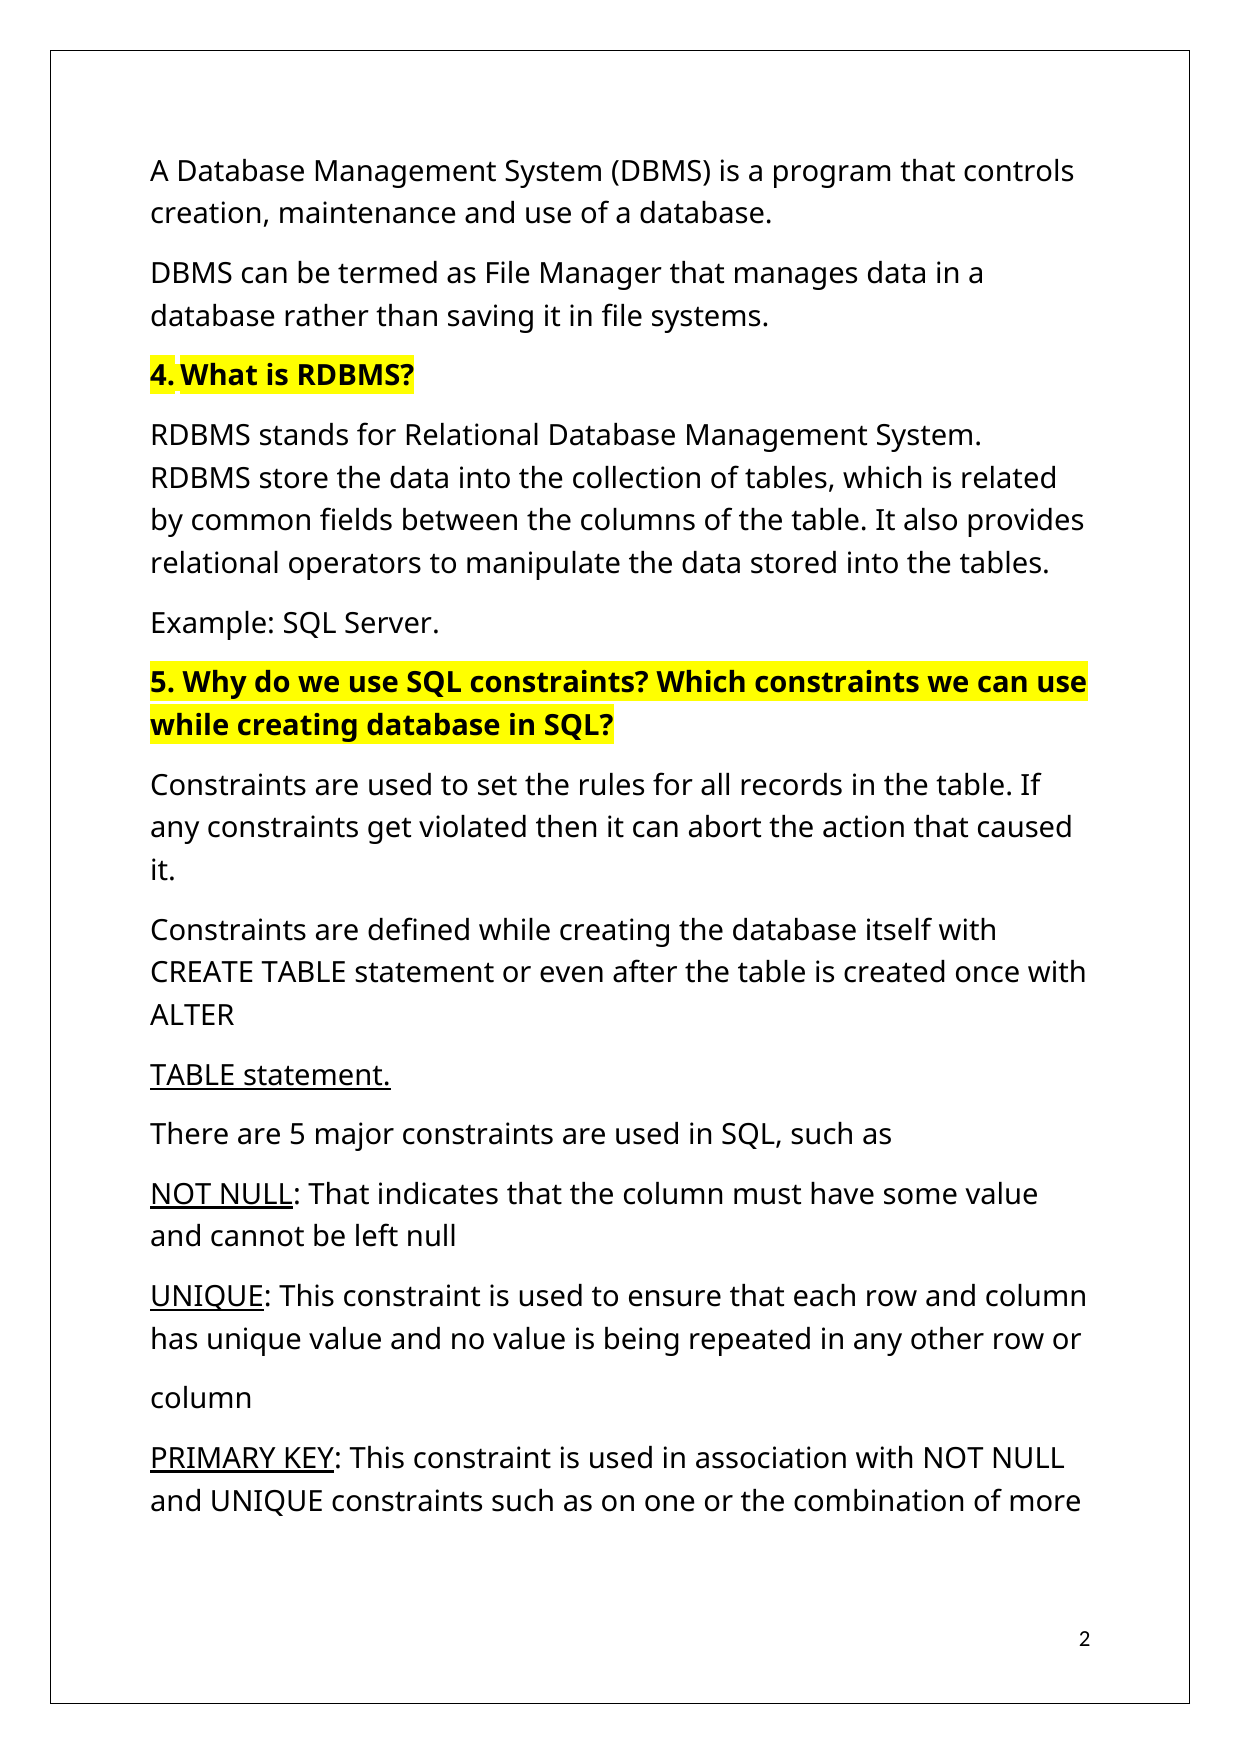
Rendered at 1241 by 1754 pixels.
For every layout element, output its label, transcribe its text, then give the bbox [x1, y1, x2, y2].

text column [150, 1377, 1090, 1417]
text There are 5 major constraints are used in SQL, such as [150, 1113, 1090, 1153]
text Example: SQL Server. [150, 602, 1090, 642]
text TABLE statement. [150, 1054, 1090, 1094]
text DBMS can be termed as File Manager that manages data in a database rather than saving it in file systems. [150, 252, 1090, 335]
text Constraints are defined while creating the database itself with CREATE TABLE statement or even after the table is created once with ALTER [150, 909, 1090, 1034]
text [150, 1437, 1090, 1519]
text NOT NULL: That indicates that the column must have some value and cannot be left null [150, 1173, 1090, 1255]
text RDBMS stands for Relational Database Management System. RDBMS store the data into the collection of tables, which is related by common fields between the columns of the table. It also provides relational operators to manipulate the data stored into the tables. [150, 414, 1090, 582]
text UNIQUE: This constraint is used to ensure that each row and column has unique value and no value is being repeated in any other row or [150, 1275, 1090, 1358]
text 5. Why do we use SQL constraints? Which constraints we can use while creating database in SQL? [150, 661, 1090, 744]
text Constraints are used to set the rules for all records in the table. If any constraints get violated then it can abort the action that caused it. [150, 764, 1090, 889]
text A Database Management System (DBMS) is a program that controls creation, maintenance and use of a database. [150, 150, 1090, 232]
text 4. What is RDBMS? [150, 354, 1090, 394]
